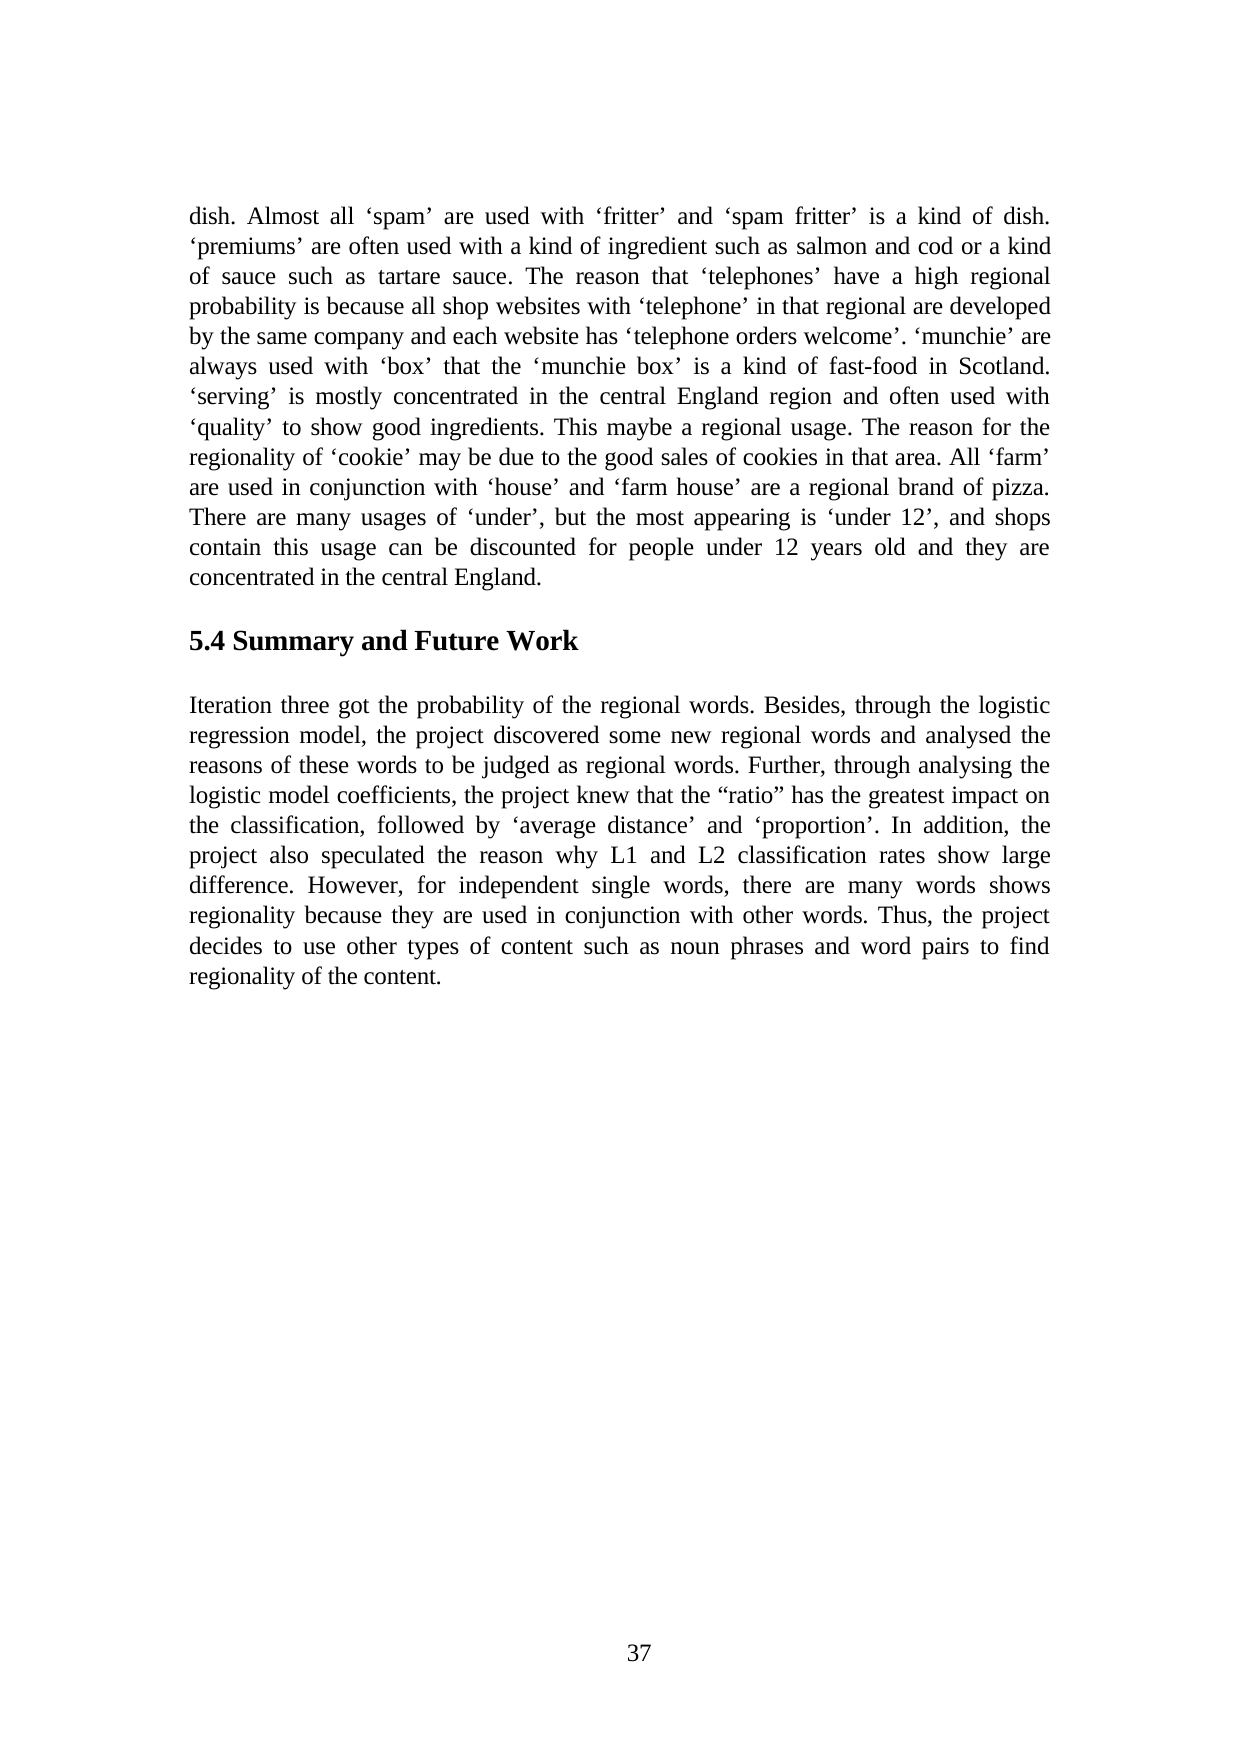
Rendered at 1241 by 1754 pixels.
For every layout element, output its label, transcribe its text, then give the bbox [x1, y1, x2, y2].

text Iteration three got the probability of the regional words. Besides, through the logistic regression model, the project discovered some new regional words and analysed the reasons of these words to be judged as regional words. Further, through analysing the logistic model coefficients, the project knew that the “ratio” has the greatest impact on the classification, followed by ‘average distance’ and ‘proportion’. In addition, the project also speculated the reason why L1 and L2 classification rates show large difference. However, for independent single words, there are many words shows regionality because they are used in conjunction with other words. Thus, the project decides to use other types of content such as noun phrases and word pairs to find regionality of the content. [189, 690, 1051, 989]
subtitle Summary and Future Work [189, 623, 1051, 657]
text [189, 201, 1051, 591]
